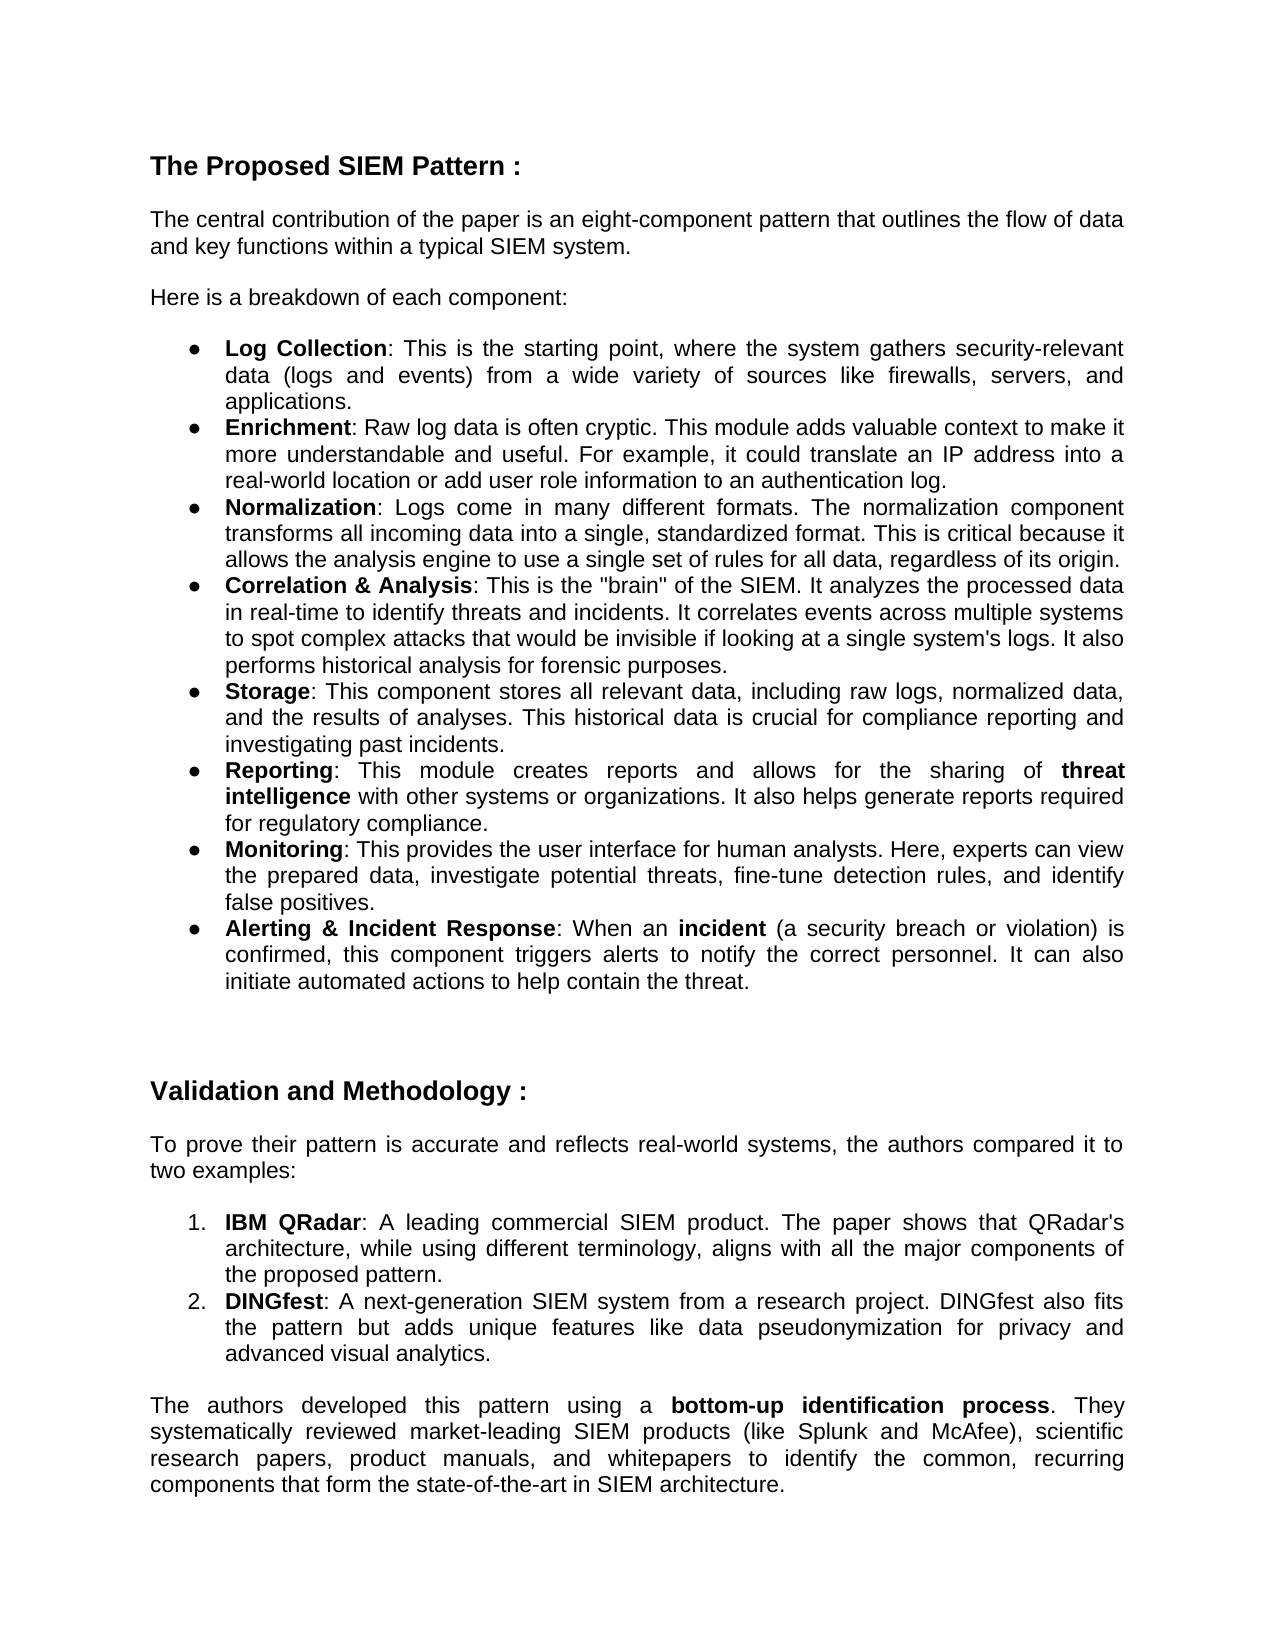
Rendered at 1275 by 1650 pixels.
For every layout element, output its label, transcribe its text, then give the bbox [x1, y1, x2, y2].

text Here is a breakdown of each component: [150, 284, 1125, 310]
list Storage: This component stores all relevant data, including raw logs, normalized data, and the results of analyses. This historical data is crucial for compliance reporting and investigating past incidents. [187, 678, 1125, 757]
list DINGfest: A next-generation SIEM system from a research project. DINGfest also fits the pattern but adds unique features like data pseudonymization for privacy and advanced visual analytics. [187, 1288, 1125, 1367]
list Alerting & Incident Response: When an incident (a security breach or violation) is confirmed, this component triggers alerts to notify the correct personnel. It can also initiate automated actions to help contain the threat. [187, 915, 1125, 994]
list Reporting: This module creates reports and allows for the sharing of threat intelligence with other systems or organizations. It also helps generate reports required for regulatory compliance. [187, 757, 1125, 836]
list Normalization: Logs come in many different formats. The normalization component transforms all incoming data into a single, standardized format. This is critical because it allows the analysis engine to use a single set of rules for all data, regardless of its origin. [187, 493, 1125, 572]
subtitle The Proposed SIEM Pattern : [150, 150, 1125, 181]
list Log Collection: This is the starting point, where the system gathers security-relevant data (logs and events) from a wide variety of sources like firewalls, servers, and applications. [187, 335, 1125, 414]
list Correlation & Analysis: This is the "brain" of the SIEM. It analyzes the processed data in real-time to identify threats and incidents. It correlates events across multiple systems to spot complex attacks that would be invisible if looking at a single system's logs. It also performs historical analysis for forensic purposes. [187, 572, 1125, 678]
list IBM QRadar: A leading commercial SIEM product. The paper shows that QRadar's architecture, while using different terminology, aligns with all the major components of the proposed pattern. [187, 1209, 1125, 1288]
subtitle Validation and Methodology : [150, 1075, 1125, 1106]
text The authors developed this pattern using a bottom-up identification process. They systematically reviewed market-leading SIEM products (like Splunk and McAfee), scientific research papers, product manuals, and whitepapers to identify the common, recurring components that form the state-of-the-art in SIEM architecture. [150, 1392, 1125, 1497]
text The central contribution of the paper is an eight-component pattern that outlines the flow of data and key functions within a typical SIEM system. [150, 206, 1125, 259]
list Monitoring: This provides the user interface for human analysts. Here, experts can view the prepared data, investigate potential threats, fine-tune detection rules, and identify false positives. [187, 836, 1125, 915]
text To prove their pattern is accurate and reflects real-world systems, the authors compared it to two examples: [150, 1131, 1125, 1184]
list Enrichment: Raw log data is often cryptic. This module adds valuable context to make it more understandable and useful. For example, it could translate an IP address into a real-world location or add user role information to an authentication log. [187, 414, 1125, 493]
